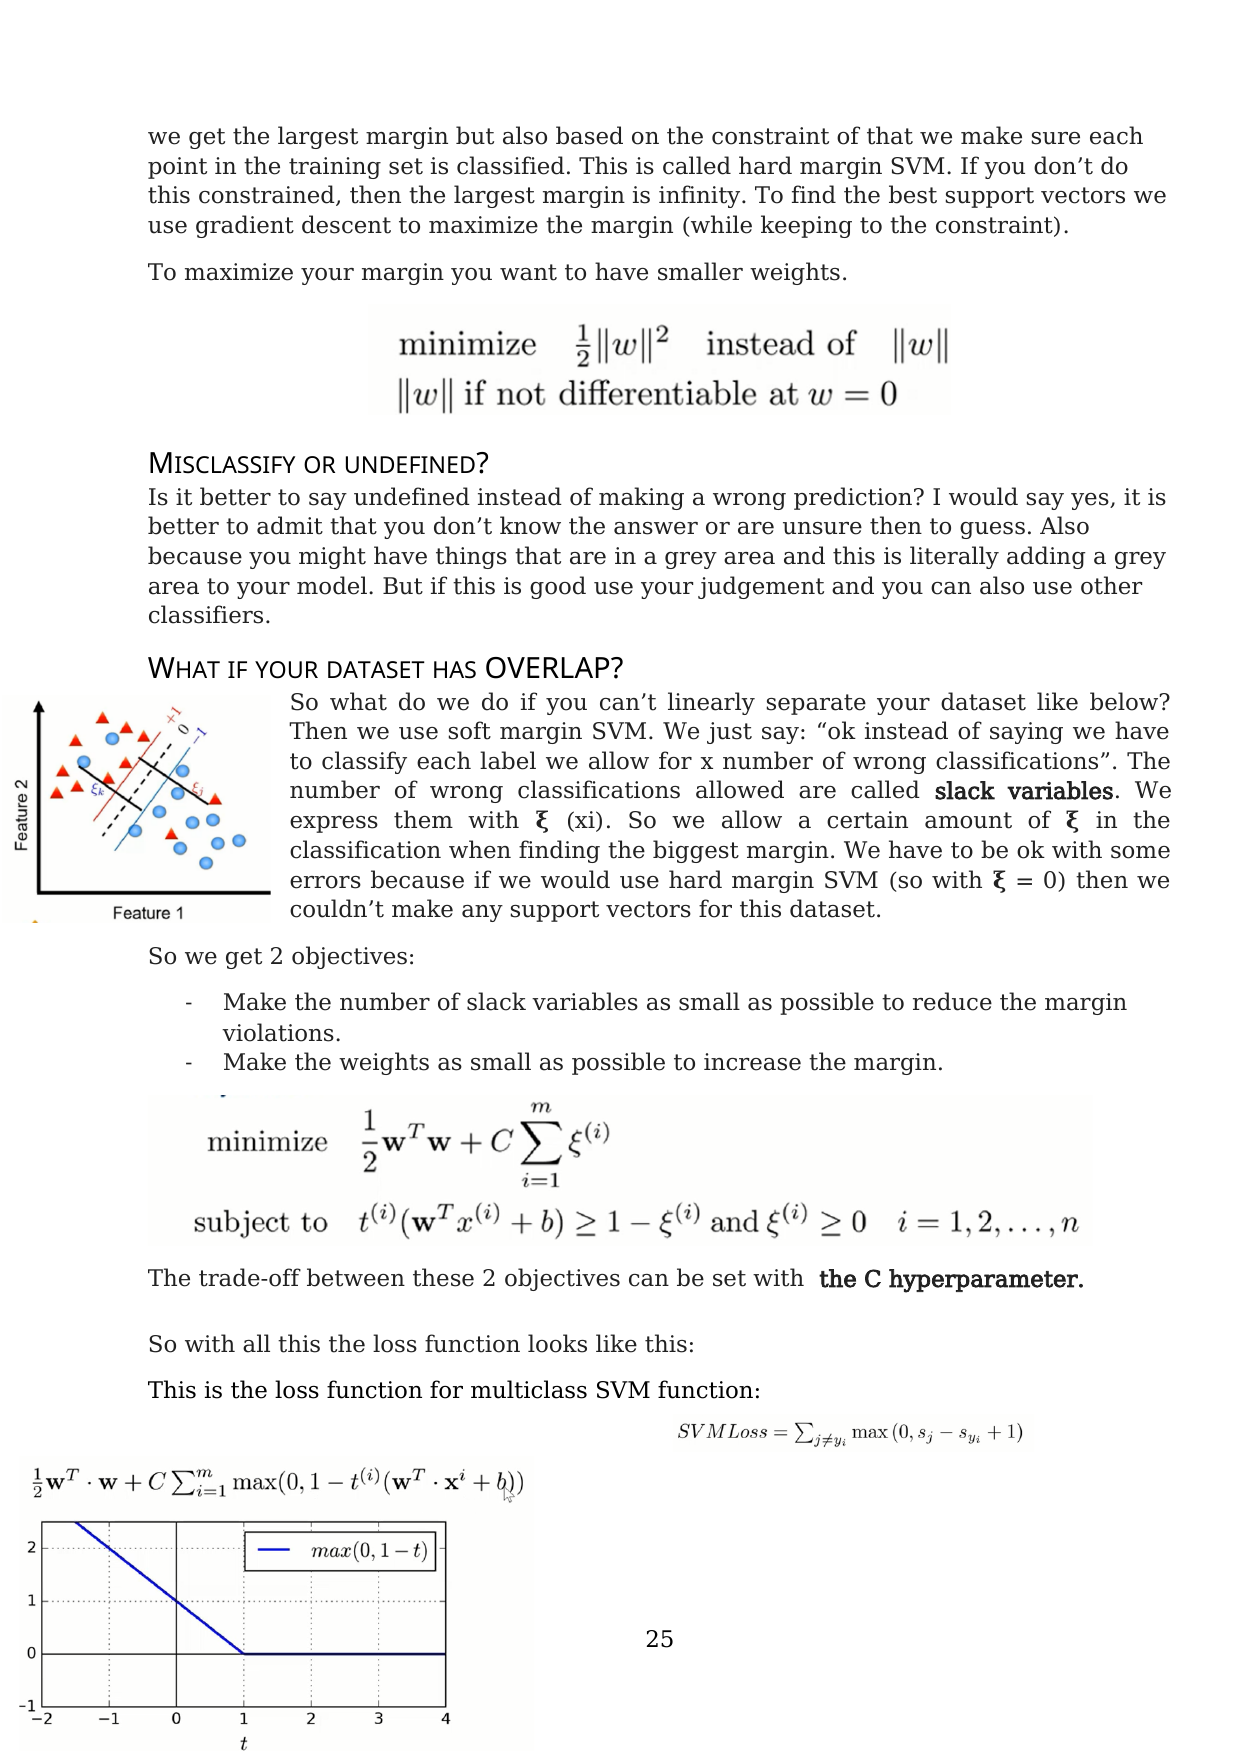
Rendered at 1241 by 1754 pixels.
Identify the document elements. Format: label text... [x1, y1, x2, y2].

picture [368, 304, 952, 415]
picture [147, 1310, 1093, 1559]
text So we get 2 objectives: [148, 941, 1172, 969]
picture [147, 1095, 1093, 1246]
list Make the weights as small as possible to increase the margin. [185, 1048, 1172, 1076]
text So with all this the loss function looks like this: [148, 1577, 1240, 1605]
text So what do we do if you can’t linearly separate your dataset like below? Then we use soft margin SVM. We just say: “ok instead of saying we have to classify each label we allow for x number of wrong classifications”. The number of wrong classifications allowed are called slack variables. We express them with 𝛏 (xi). So we allow a certain amount of 𝛏 in the classification when finding the biggest margin. We have to be ok with some errors because if we would use hard margin SVM (so with 𝛏 = 0) then we couldn’t make any support vectors for this dataset. [148, 687, 1172, 922]
list Make the number of slack variables as small as possible to reduce the margin violations. [185, 988, 1172, 1046]
picture [1, 695, 271, 923]
subtitle Misclassify or undefined? [148, 443, 1172, 482]
text To maximize your margin you want to have smaller weights. [148, 257, 1172, 285]
text Is it better to say undefined instead of making a wrong prediction? I would say yes, it is better to admit that you don’t know the answer or are unsure then to guess. Also because you might have things that are in a grey area and this is literally adding a grey area to your model. But if this is good use your judgement and you can also use other classifiers. [148, 482, 1172, 629]
subtitle What if your dataset has OVERLAP? [148, 647, 1172, 687]
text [148, 122, 1172, 238]
text The trade-off between these 2 objectives can be set with the C hyperparameter. [148, 1264, 1172, 1292]
